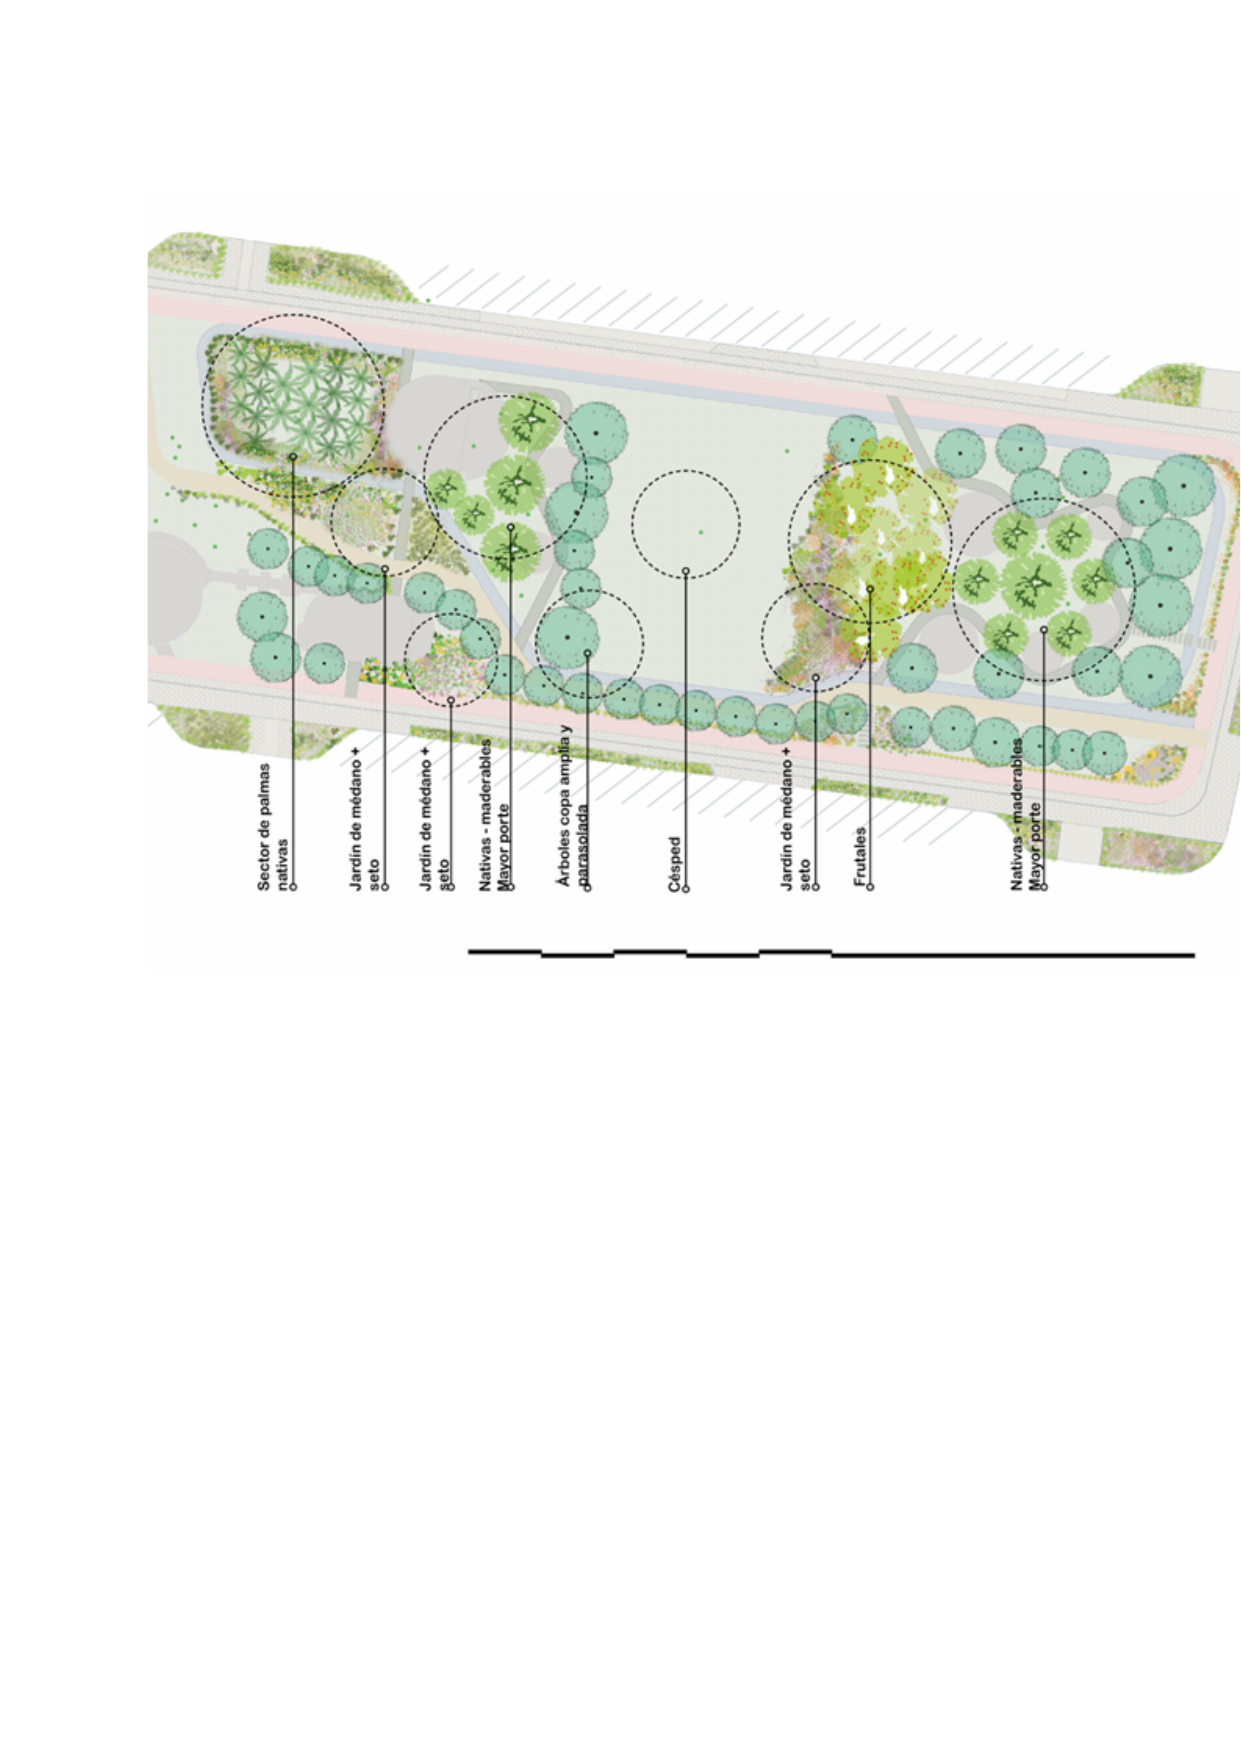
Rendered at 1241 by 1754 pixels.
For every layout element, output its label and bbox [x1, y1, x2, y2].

picture [147, 189, 1241, 979]
